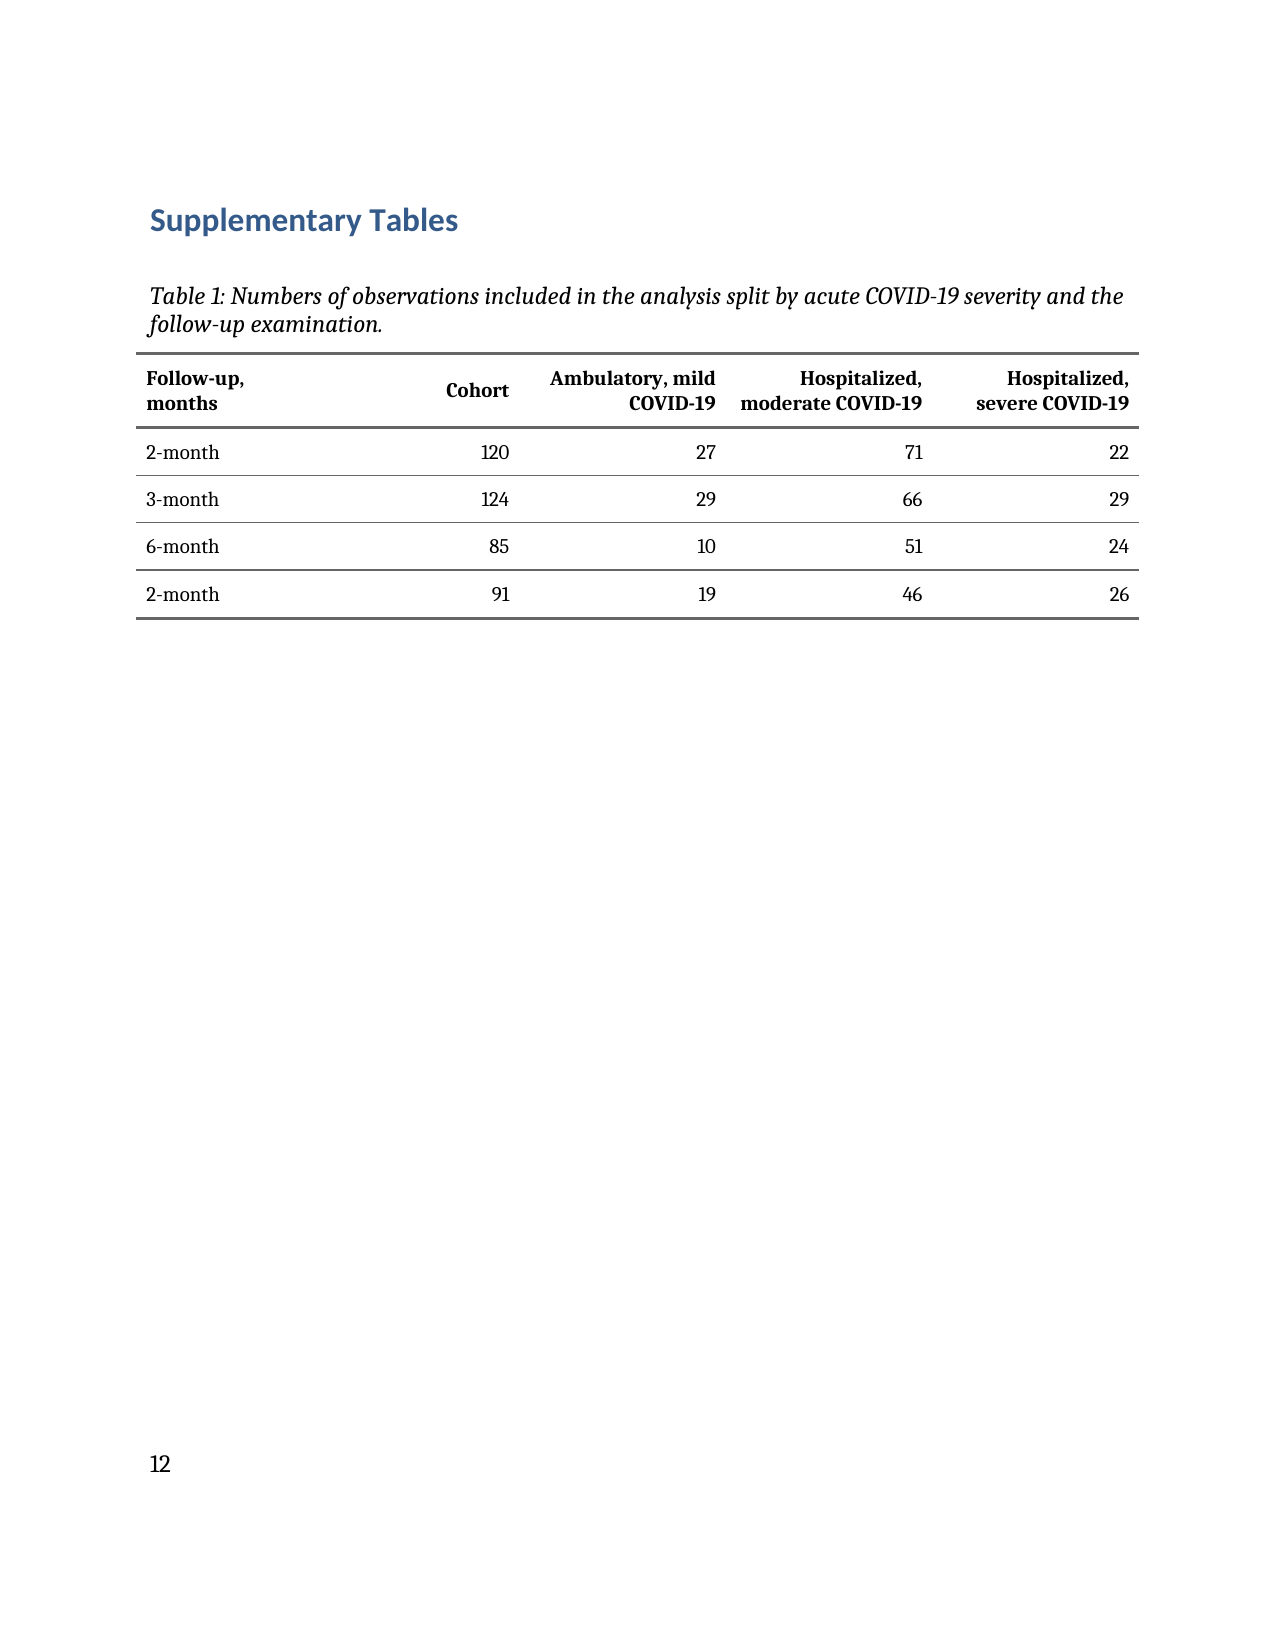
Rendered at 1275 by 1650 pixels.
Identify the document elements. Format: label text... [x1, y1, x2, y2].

table_header Hospitalized, moderate COVID-19 [726, 355, 932, 426]
table_cell 71 [726, 429, 932, 474]
table_header Ambulatory, mild COVID-19 [519, 355, 726, 426]
table_cell 120 [313, 429, 519, 474]
table_header Cohort [313, 355, 519, 426]
table_cell 91 [313, 571, 519, 617]
table_cell 10 [519, 523, 726, 569]
table_cell 29 [933, 476, 1139, 522]
text Table 1: Numbers of observations included in the analysis split by acute COVID-19 severity and the follow-up examination. [150, 282, 1125, 339]
subtitle Supplementary Tables [150, 199, 1125, 240]
table_cell 3-month [136, 476, 312, 522]
table_header Hospitalized, severe COVID-19 [933, 355, 1139, 426]
table_cell 51 [726, 523, 932, 569]
table_cell 124 [313, 476, 519, 522]
table_header Follow-up, months [136, 355, 312, 426]
table_cell 19 [519, 571, 726, 617]
table_cell 6-month [136, 523, 312, 569]
table_cell 24 [933, 523, 1139, 569]
table_cell 27 [519, 429, 726, 474]
table_cell 26 [933, 571, 1139, 617]
table_cell 2-month [136, 429, 312, 474]
table_cell 46 [726, 571, 932, 617]
table_cell 22 [933, 429, 1139, 474]
table_cell 85 [313, 523, 519, 569]
table_cell 66 [726, 476, 932, 522]
table_cell 2-month [136, 571, 312, 617]
table_cell 29 [519, 476, 726, 522]
